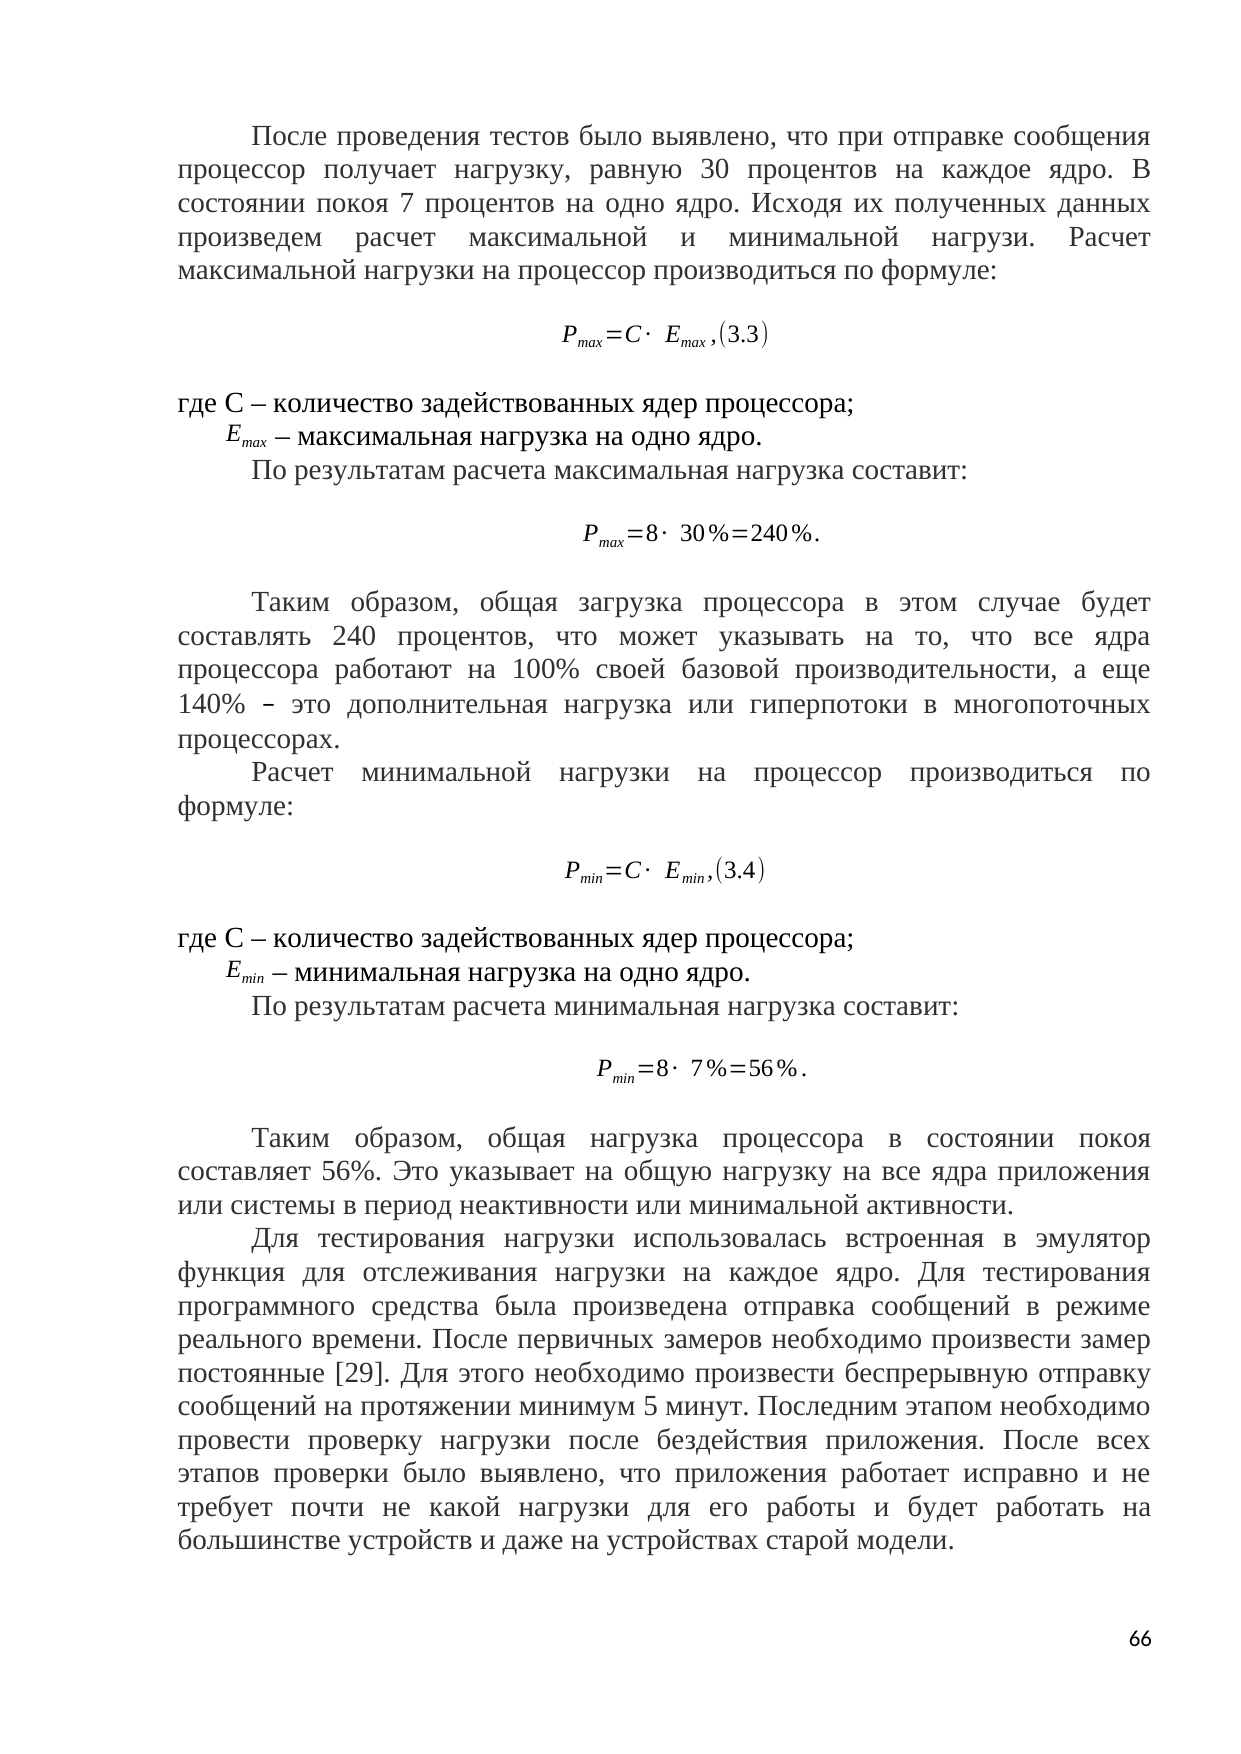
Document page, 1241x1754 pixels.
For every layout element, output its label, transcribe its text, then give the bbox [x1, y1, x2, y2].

text – максимальная нагрузка на одно ядро. [224, 418, 1152, 452]
text – минимальная нагрузка на одно ядро. [224, 954, 1152, 988]
text По результатам расчета максимальная нагрузка составит: [177, 452, 1152, 486]
text Расчет минимальной нагрузки на процессор производиться по формуле: [177, 754, 1152, 821]
text Для тестирования нагрузки использовалась встроенная в эмулятор функция для отслеживания нагрузки на каждое ядро. Для тестирования программного средства была произведена отправка сообщений в режиме реального времени. После первичных замеров необходимо произвести замер постоянные [29]. Для этого необходимо произвести беспрерывную отправку сообщений на протяжении минимум 5 минут. Последним этапом необходимо провести проверку нагрузки после бездействия приложения. После всех этапов проверки было выявлено, что приложения работает исправно и не требует почти не какой нагрузки для его работы и будет работать на большинстве устройств и даже на устройствах старой модели. [177, 1221, 1152, 1556]
text По результатам расчета минимальная нагрузка составит: [177, 988, 1152, 1022]
text Таким образом, общая загрузка процессора в этом случае будет составлять 240 процентов, что может указывать на то, что все ядра процессора работают на 100% своей базовой производительности, а еще 140% – это дополнительная нагрузка или гиперпотоки в многопоточных процессорах. [177, 584, 1152, 754]
text Таким образом, общая нагрузка процессора в состоянии покоя составляет 56%. Это указывает на общую нагрузку на все ядра приложения или системы в период неактивности или минимальной активности. [177, 1120, 1152, 1221]
text После проведения тестов было выявлено, что при отправке сообщения процессор получает нагрузку, равную 30 процентов на каждое ядро. В состоянии покоя 7 процентов на одно ядро. Исходя их полученных данных произведем расчет максимальной и минимальной нагрузи. Расчет максимальной нагрузки на процессор производиться по формуле: [177, 118, 1152, 286]
text где C – количество задействованных ядер процессора; [177, 920, 1152, 954]
text где C – количество задействованных ядер процессора; [177, 385, 1152, 418]
